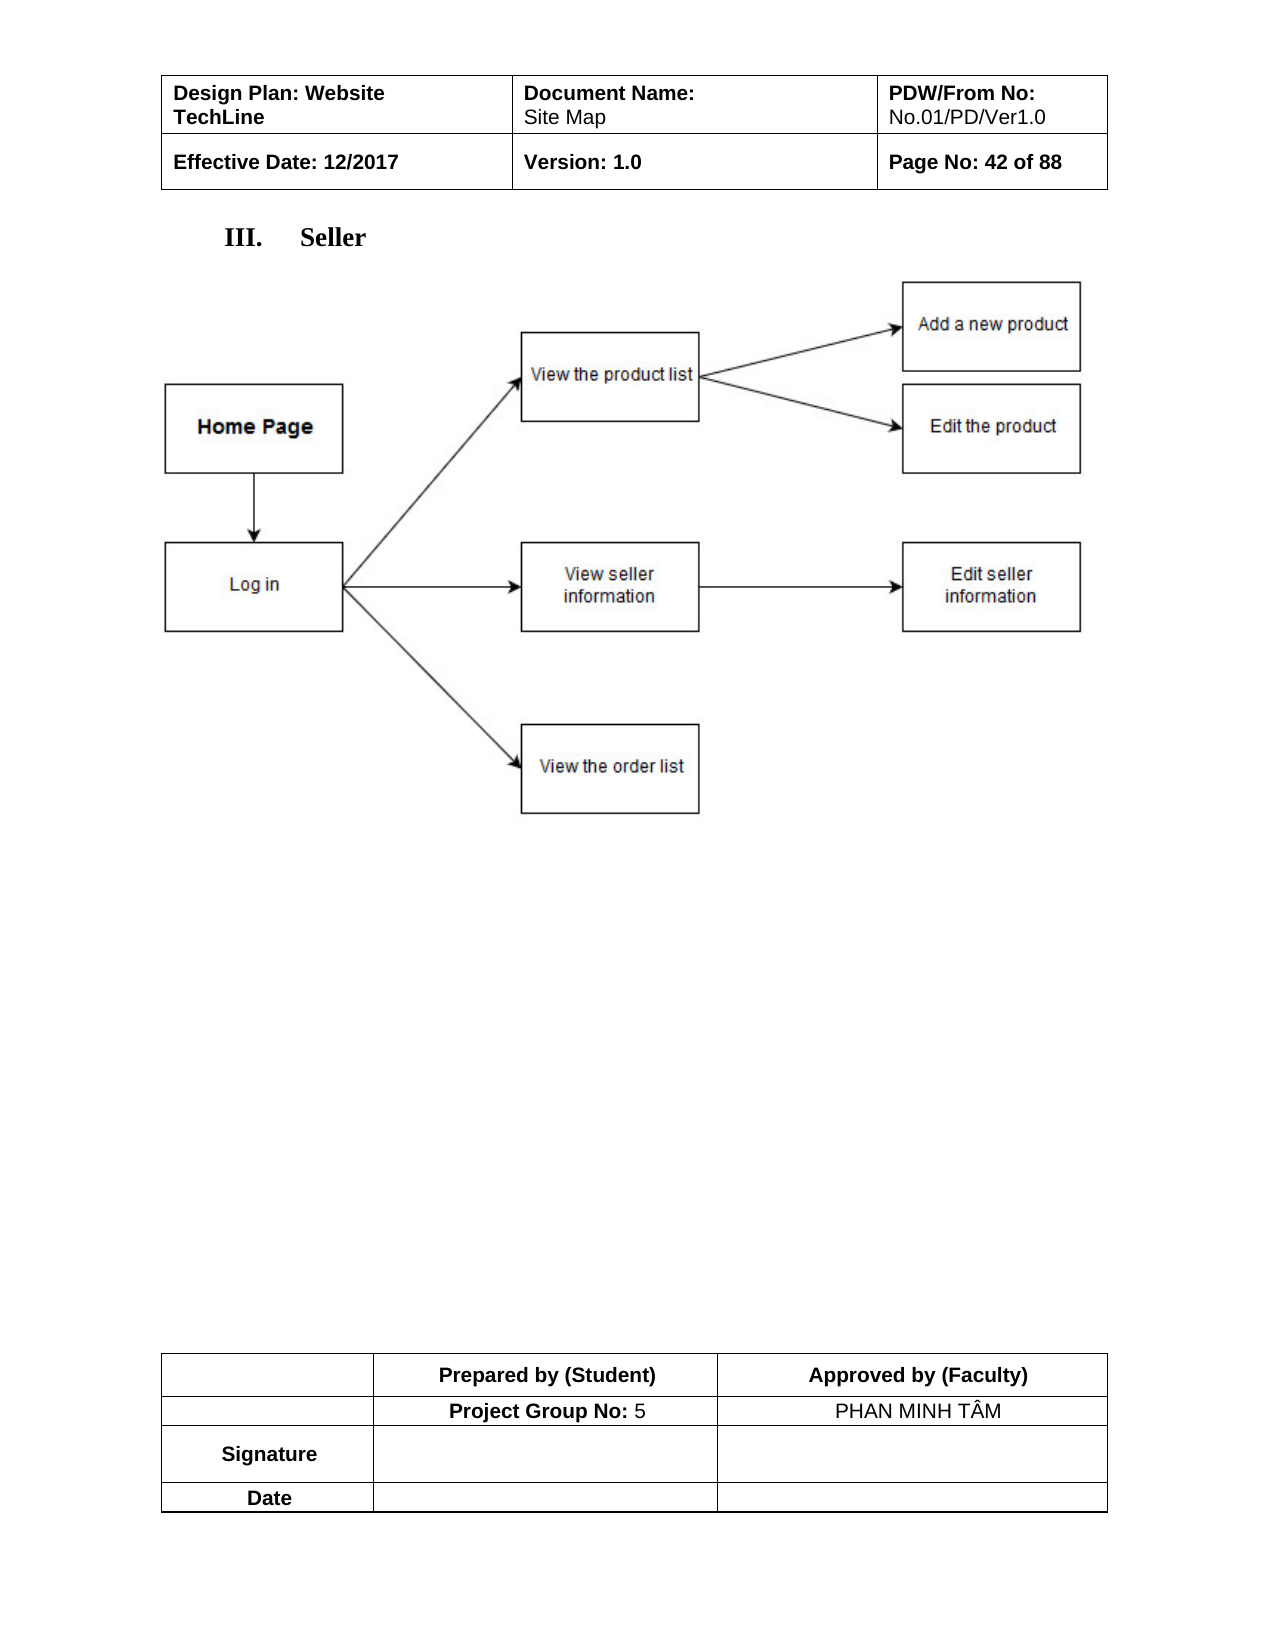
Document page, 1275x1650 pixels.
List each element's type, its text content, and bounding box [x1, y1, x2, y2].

list Seller [262, 221, 1125, 252]
picture [150, 267, 1096, 829]
